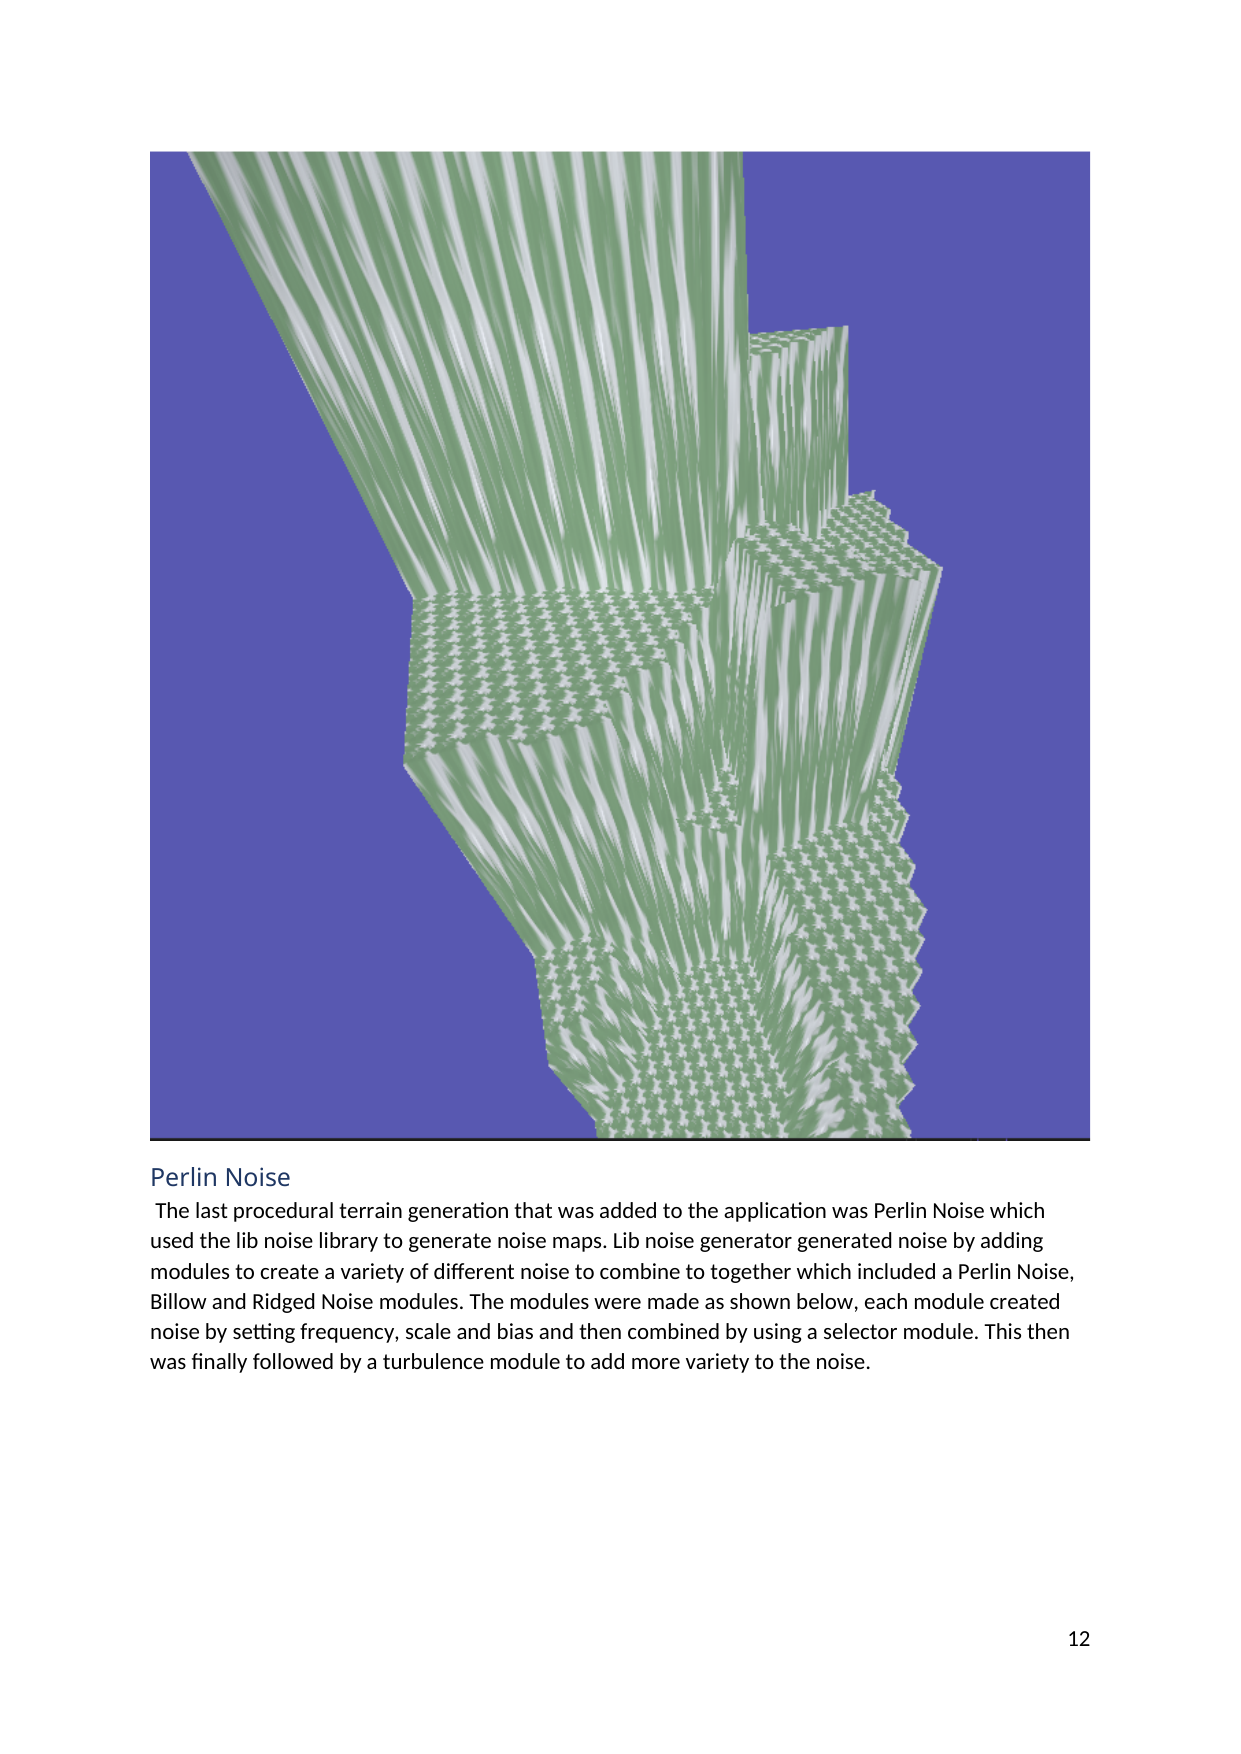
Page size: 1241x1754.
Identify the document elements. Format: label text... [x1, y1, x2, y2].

subtitle Perlin Noise [150, 1160, 1090, 1194]
text The last procedural terrain generation that was added to the application was Perlin Noise which used the lib noise library to generate noise maps. Lib noise generator generated noise by adding modules to create a variety of different noise to combine to together which included a Perlin Noise, Billow and Ridged Noise modules. The modules were made as shown below, each module created noise by setting frequency, scale and bias and then combined by using a selector module. This then was finally followed by a turbulence module to add more variety to the noise. [150, 1196, 1090, 1376]
picture [150, 150, 1091, 1141]
